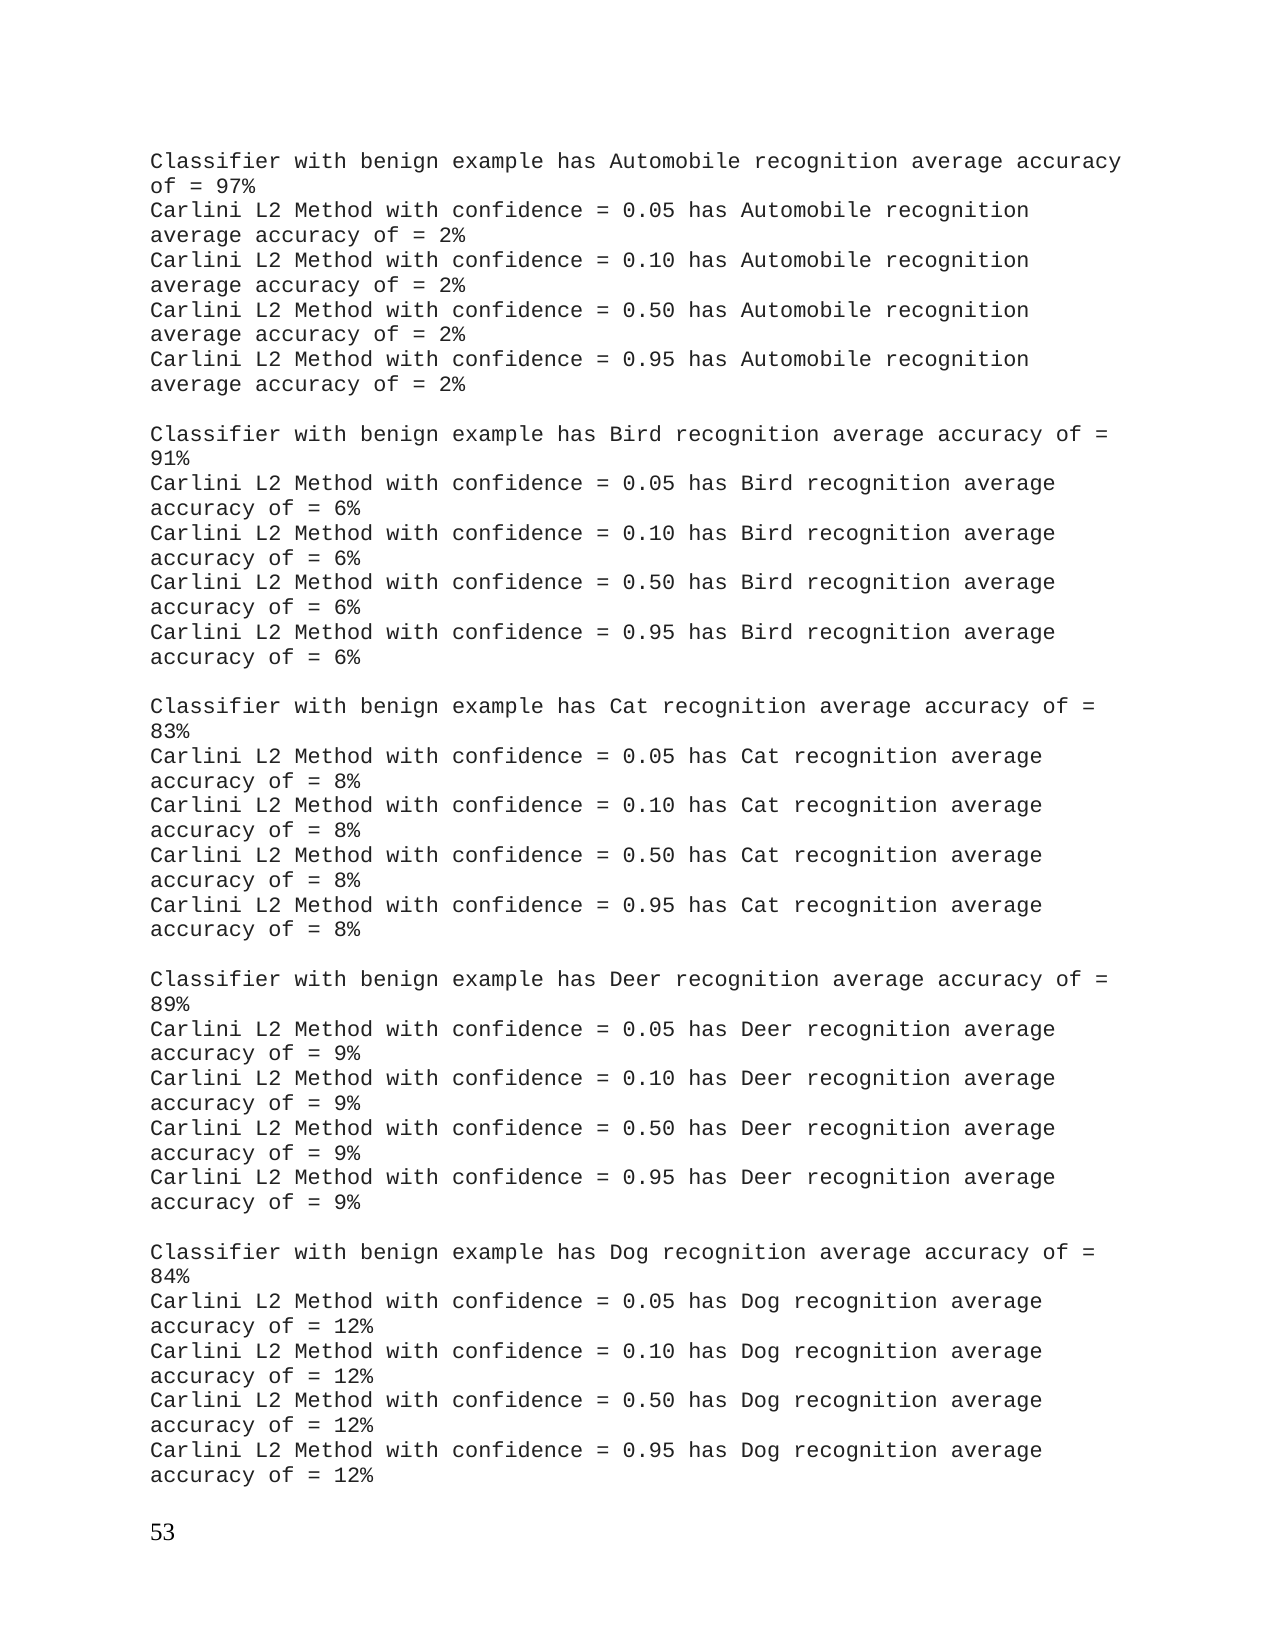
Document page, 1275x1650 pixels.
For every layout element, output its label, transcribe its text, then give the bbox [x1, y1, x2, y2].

text Carlini L2 Method with confidence = 0.95 has Bird recognition average accuracy of = 6% [360, 621, 1125, 671]
text Classifier with benign example has Bird recognition average accuracy of = 91% [150, 423, 1125, 472]
text Classifier with benign example has Deer recognition average accuracy of = 89% [189, 968, 1125, 1018]
text Carlini L2 Method with confidence = 0.05 has Deer recognition average accuracy of = 9% [150, 1018, 1125, 1067]
text Carlini L2 Method with confidence = 0.95 has Dog recognition average accuracy of = 12% [373, 1439, 1125, 1489]
text Carlini L2 Method with confidence = 0.10 has Automobile recognition average accuracy of = 2% [465, 249, 1125, 299]
text Carlini L2 Method with confidence = 0.95 has Cat recognition average accuracy of = 8% [150, 894, 1125, 943]
text Carlini L2 Method with confidence = 0.10 has Dog recognition average accuracy of = 12% [373, 1340, 1125, 1389]
text Carlini L2 Method with confidence = 0.95 has Automobile recognition average accuracy of = 2% [465, 348, 1125, 398]
text Carlini L2 Method with confidence = 0.05 has Dog recognition average accuracy of = 12% [373, 1290, 1125, 1340]
text Classifier with benign example has Cat recognition average accuracy of = 83% [189, 695, 1125, 745]
text Carlini L2 Method with confidence = 0.10 has Cat recognition average accuracy of = 8% [150, 794, 1125, 844]
text Carlini L2 Method with confidence = 0.95 has Deer recognition average accuracy of = 9% [360, 1166, 1125, 1216]
text Carlini L2 Method with confidence = 0.10 has Deer recognition average accuracy of = 9% [360, 1067, 1125, 1117]
text Carlini L2 Method with confidence = 0.50 has Cat recognition average accuracy of = 8% [360, 844, 1125, 894]
text Carlini L2 Method with confidence = 0.50 has Dog recognition average accuracy of = 12% [150, 1389, 1125, 1439]
text Classifier with benign example has Dog recognition average accuracy of = 84% [189, 1241, 1125, 1290]
text Carlini L2 Method with confidence = 0.10 has Bird recognition average accuracy of = 6% [360, 522, 1125, 571]
text Carlini L2 Method with confidence = 0.05 has Bird recognition average accuracy of = 6% [360, 472, 1125, 522]
text Carlini L2 Method with confidence = 0.05 has Automobile recognition average accuracy of = 2% [150, 199, 1125, 249]
text Classifier with benign example has Automobile recognition average accuracy of = 97% [255, 150, 1125, 199]
text Carlini L2 Method with confidence = 0.05 has Cat recognition average accuracy of = 8% [360, 745, 1125, 794]
text Carlini L2 Method with confidence = 0.50 has Bird recognition average accuracy of = 6% [360, 571, 1125, 621]
text Carlini L2 Method with confidence = 0.50 has Deer recognition average accuracy of = 9% [360, 1117, 1125, 1166]
text Carlini L2 Method with confidence = 0.50 has Automobile recognition average accuracy of = 2% [150, 299, 1125, 348]
